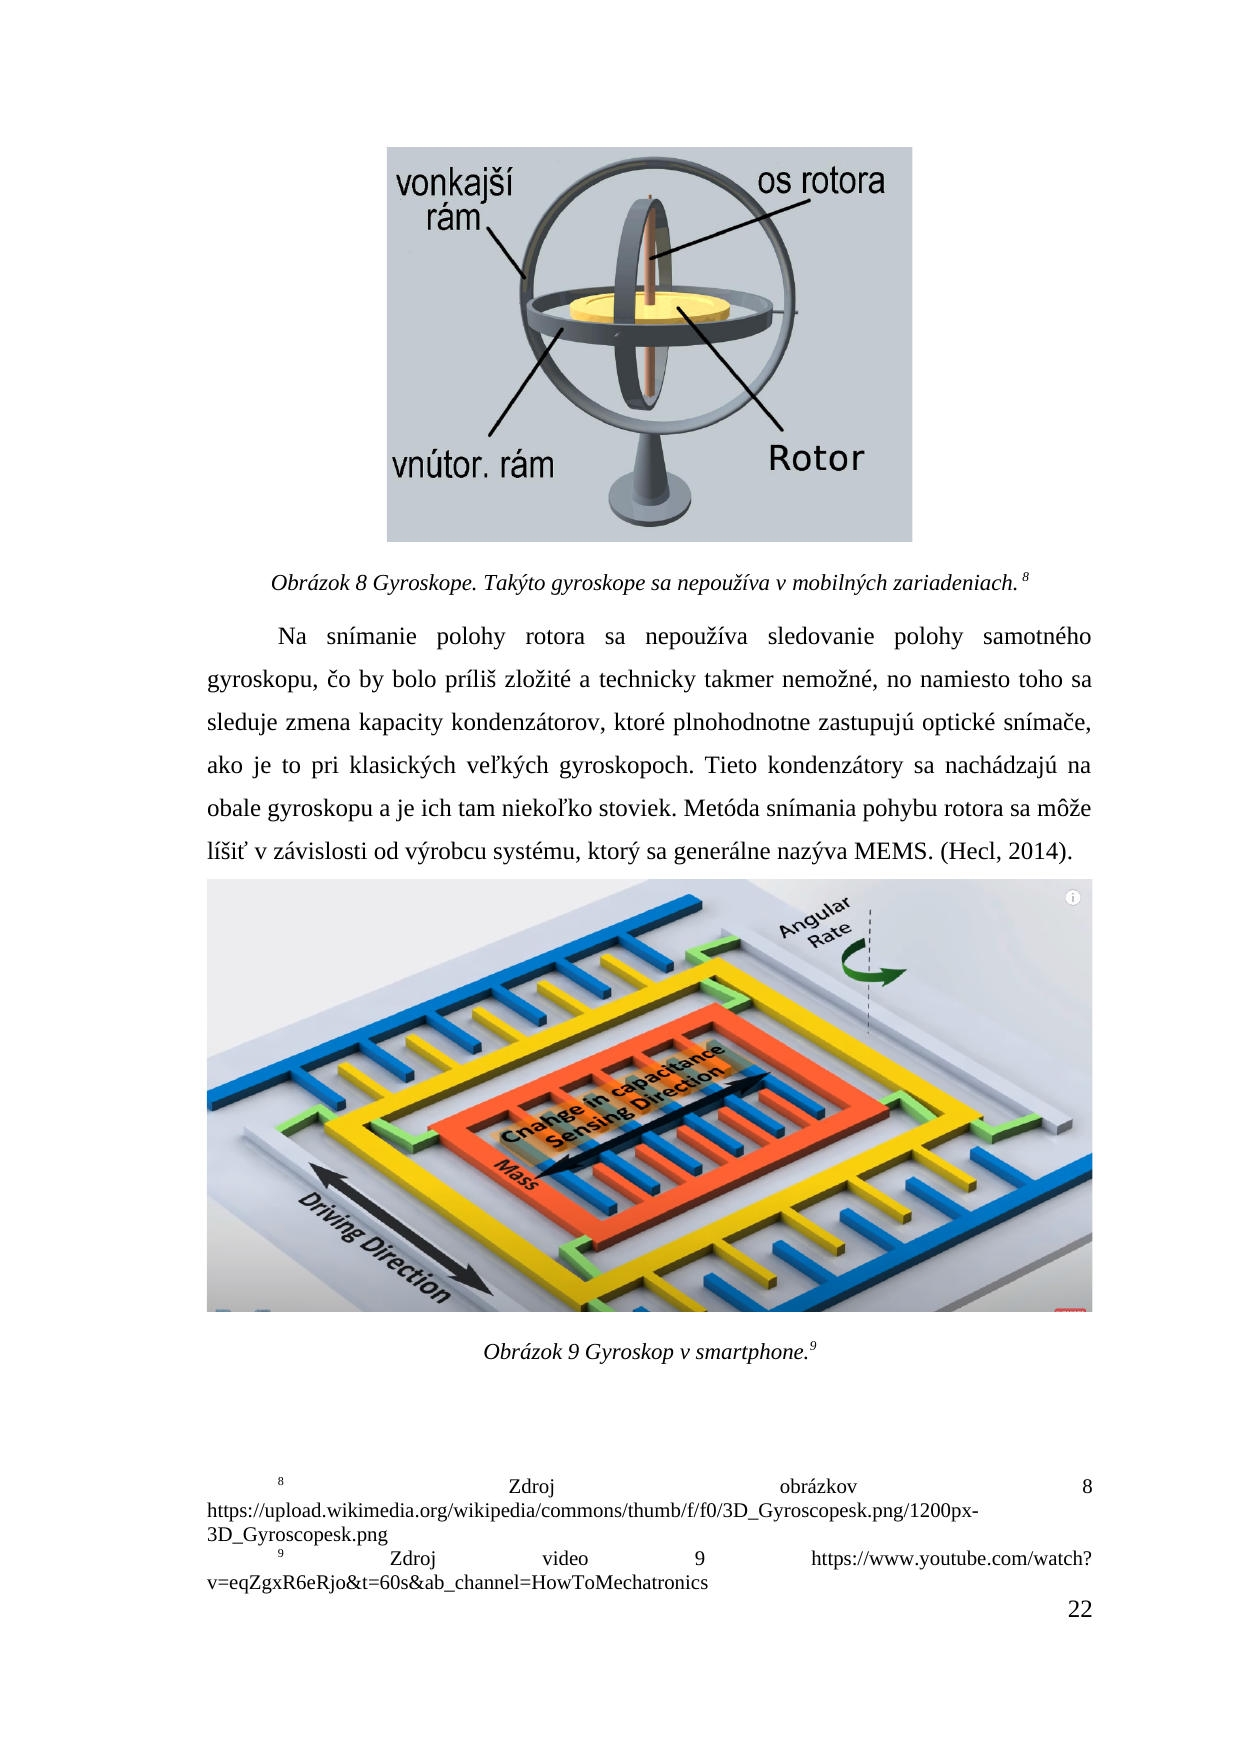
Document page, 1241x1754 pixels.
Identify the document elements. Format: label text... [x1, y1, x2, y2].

picture [386, 147, 913, 542]
picture [206, 879, 1093, 1312]
text Na snímanie polohy rotora sa nepoužíva sledovanie polohy samotného gyroskopu, čo by bolo príliš zložité a technicky takmer nemožné, no namiesto toho sa sleduje zmena kapacity kondenzátorov, ktoré plnohodnotne zastupujú optické snímače, ako je to pri klasických veľkých gyroskopoch. Tieto kondenzátory sa nachádzajú na obale gyroskopu a je ich tam niekoľko stoviek. Metóda snímania pohybu rotora sa môže líšiť v závislosti od výrobcu systému, ktorý sa generálne nazýva MEMS. . [207, 621, 1092, 865]
